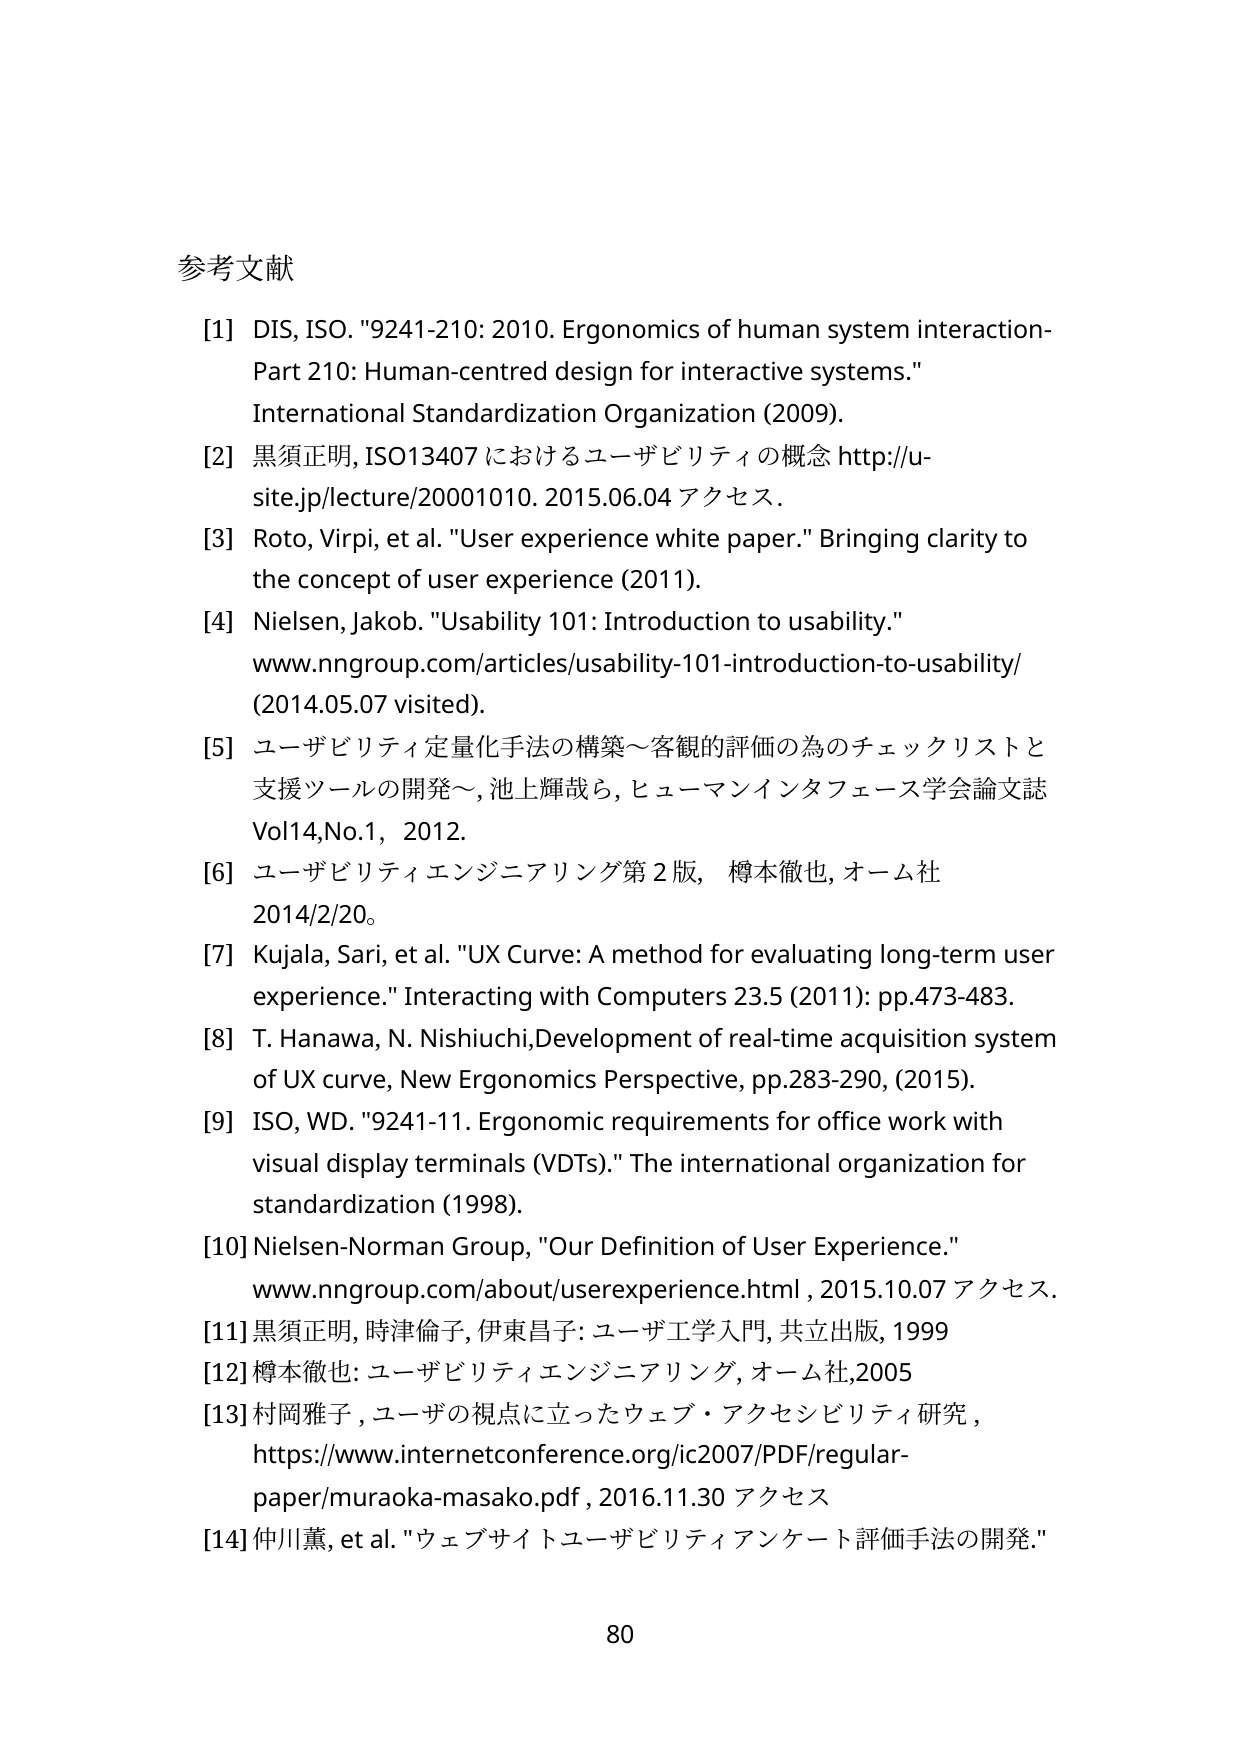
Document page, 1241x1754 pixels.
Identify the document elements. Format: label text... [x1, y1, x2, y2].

list 黒須正明, 時津倫子, 伊東昌子: ユーザ工学入門, 共立出版, 1999 [202, 1308, 1063, 1350]
list ユーザビリティエンジニアリング第2版, 樽本徹也, オーム社 2014/2/20。 [202, 850, 1063, 933]
list DIS, ISO. "9241-210: 2010. Ergonomics of human system interaction-Part 210: Human-centred design for interactive systems." International Standardization Organization (2009). [202, 308, 1063, 433]
list Kujala, Sari, et al. "UX Curve: A method for evaluating long-term user experience." Interacting with Computers 23.5 (2011): pp.473-483. [202, 933, 1063, 1017]
list Roto, Virpi, et al. "User experience white paper." Bringing clarity to the concept of user experience (2011). [202, 517, 1063, 600]
list 樽本徹也: ユーザビリティエンジニアリング, オーム社,2005 [202, 1350, 1063, 1392]
list 村岡雅子 , ユーザの視点に立ったウェブ・アクセシビリティ研究 , https://www.internetconference.org/ic2007/PDF/regular-paper/muraoka-masako.pdf , 2016.11.30 アクセス [202, 1392, 1063, 1517]
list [202, 1517, 1063, 1558]
list Nielsen, Jakob. "Usability 101: Introduction to usability." www.nngroup.com/articles/usability-101-introduction-to-usability/ (2014.05.07 visited). [202, 600, 1063, 725]
list 黒須正明, ISO13407におけるユーザビリティの概念 http://u-site.jp/lecture/20001010. 2015.06.04アクセス． [202, 433, 1063, 517]
list ISO, WD. "9241-11. Ergonomic requirements for office work with visual display terminals (VDTs)." The international organization for standardization (1998). [202, 1100, 1063, 1225]
list T. Hanawa, N. Nishiuchi,Development of real-time acquisition system of UX curve, New Ergonomics Perspective, pp.283-290, (2015). [202, 1017, 1063, 1100]
list ユーザビリティ定量化手法の構築〜客観的評価の為のチェックリストと支援ツールの開発〜, 池上輝哉ら, ヒューマンインタフェース学会論文誌 Vol14,No.1，2012. [202, 725, 1063, 850]
list Nielsen-Norman Group, "Our Definition of User Experience." www.nngroup.com/about/userexperience.html , 2015.10.07アクセス. [202, 1225, 1063, 1308]
subtitle 参考文献 [177, 225, 1063, 308]
